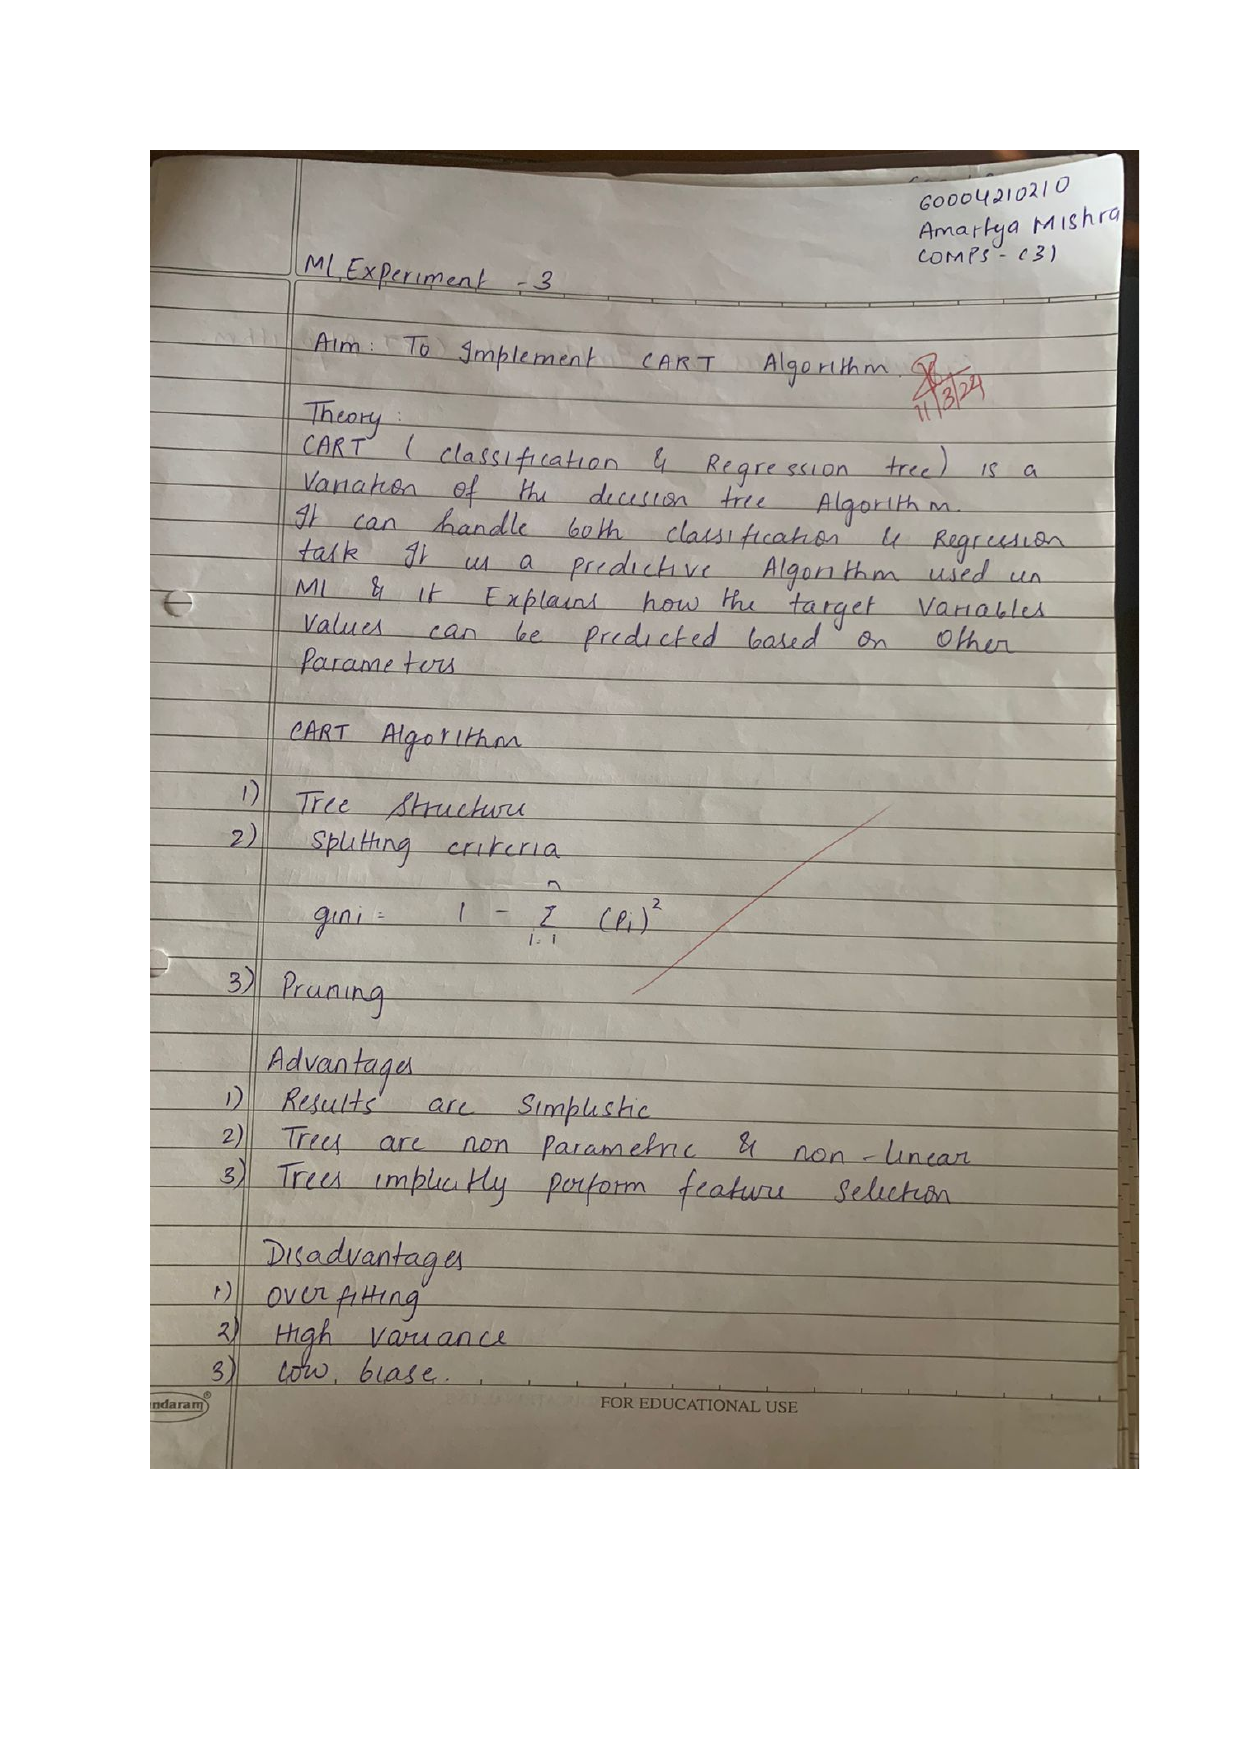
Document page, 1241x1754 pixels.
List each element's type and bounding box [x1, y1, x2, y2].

picture [150, 150, 1140, 1469]
